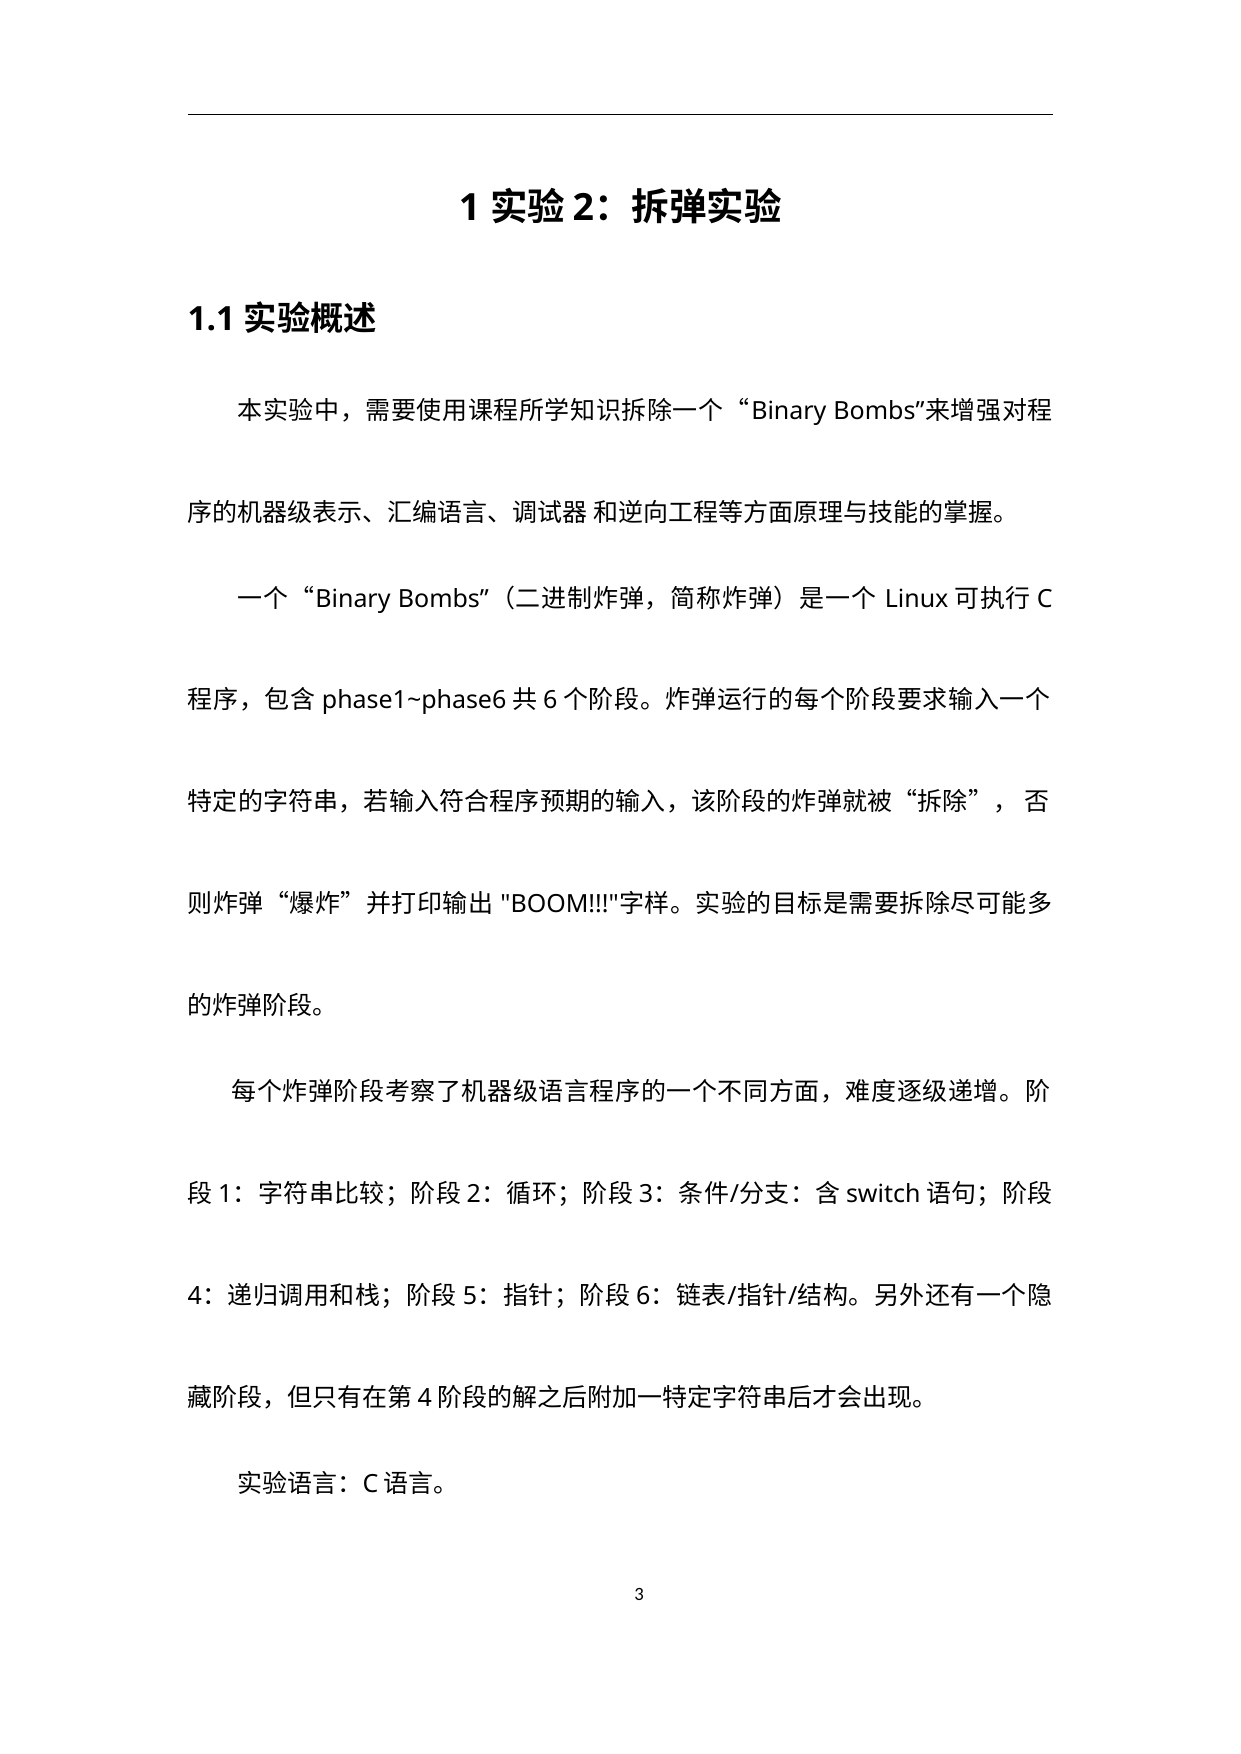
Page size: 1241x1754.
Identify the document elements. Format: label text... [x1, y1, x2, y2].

text 一个“Binary Bombs”（二进制炸弹，简称炸弹）是一个 Linux可执行C程序，包含phase1~phase6共6个阶段。炸弹运行的每个阶段要求输入一个特定的字符串，若输入符合程序预期的输入，该阶段的炸弹就被“拆除”， 否则炸弹“爆炸”并打印输出 "BOOM!!!"字样。实验的目标是需要拆除尽可能多的炸弹阶段。 [187, 562, 1053, 1038]
subtitle 1 实验2：拆弹实验 [187, 170, 1053, 238]
text 每个炸弹阶段考察了机器级语言程序的一个不同方面，难度逐级递增。阶段1：字符串比较；阶段2：循环；阶段3：条件/分支：含switch语句；阶段4：递归调用和栈；阶段5：指针；阶段6：链表/指针/结构。另外还有一个隐藏阶段，但只有在第4阶段的解之后附加一特定字符串后才会出现。 [187, 1056, 1053, 1429]
text 本实验中，需要使用课程所学知识拆除一个“Binary Bombs”来增强对程序的机器级表示、汇编语言、调试器 和逆向工程等方面原理与技能的掌握。 [187, 374, 1053, 544]
subtitle 1.1 实验概述 [187, 282, 1053, 350]
text 实验语言：C语言。 [187, 1447, 1053, 1515]
